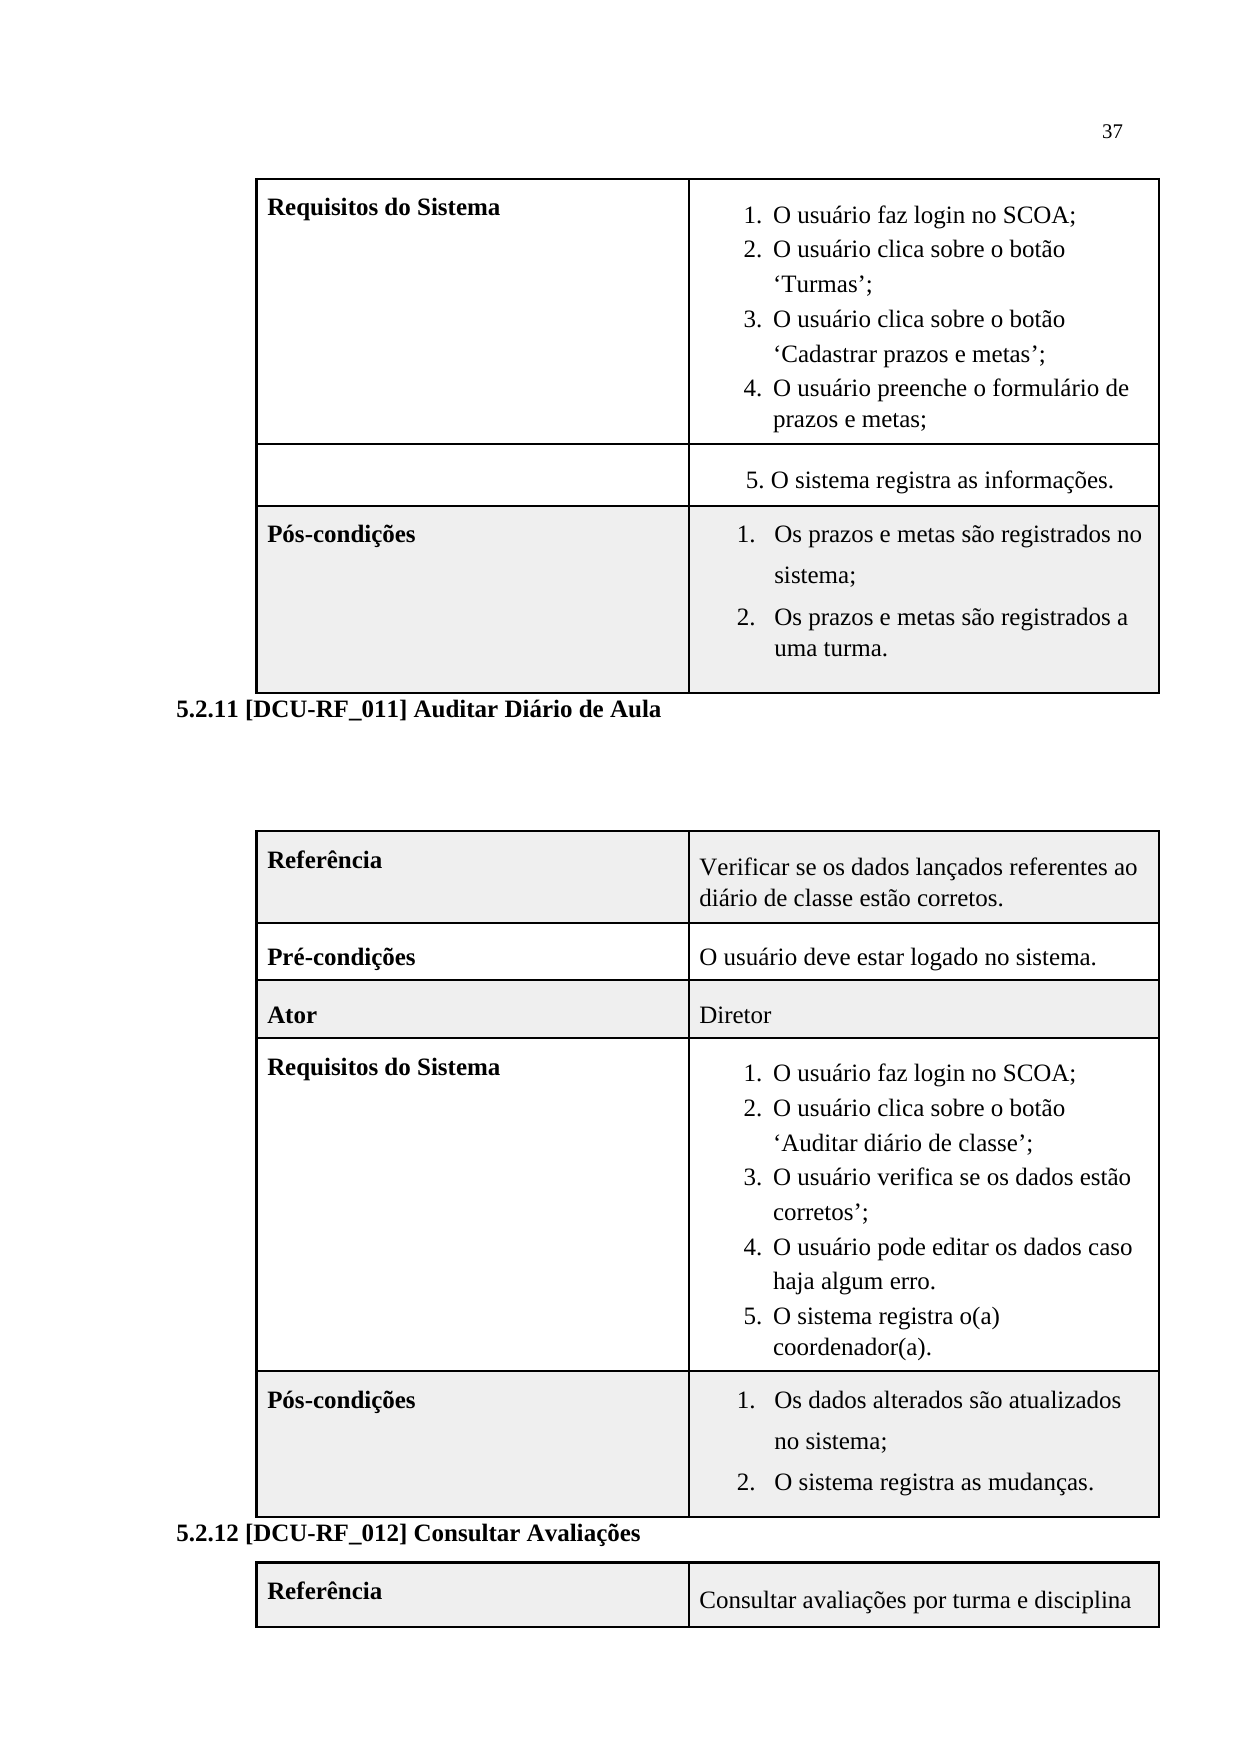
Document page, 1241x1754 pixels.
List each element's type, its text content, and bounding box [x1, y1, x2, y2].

table_cell [258, 445, 688, 505]
subtitle 5.2.12 [DCU-RF_012] Consultar Avaliações [176, 1518, 1122, 1547]
table_cell Pós-condições [258, 1372, 688, 1516]
table_cell O usuário faz login no SCOA; O usuário clica sobre o botão ‘Turmas’; O usuário clica sobre o botão ‘Cadastrar prazos e metas’; O usuário preenche o formulário de prazos e metas; [690, 180, 1158, 442]
table_header Verificar se os dados lançados referentes ao diário de classe estão corretos. [690, 832, 1158, 922]
table_cell Requisitos do Sistema [258, 180, 688, 442]
table_cell Requisitos do Sistema [258, 1039, 688, 1370]
table_header Referência [258, 832, 688, 922]
table_cell Diretor [690, 981, 1158, 1037]
table_cell Pré-condições [258, 924, 688, 979]
table_cell Ator [258, 981, 688, 1037]
subtitle 5.2.11 [DCU-RF_011] Auditar Diário de Aula [176, 694, 1122, 722]
table_cell Os prazos e metas são registrados no sistema; Os prazos e metas são registrados a uma turma. [690, 507, 1158, 692]
table_cell O usuário faz login no SCOA; O usuário clica sobre o botão ‘Auditar diário de classe’; O usuário verifica se os dados estão corretos’; O usuário pode editar os dados caso haja algum erro. O sistema registra o(a) coordenador(a). [690, 1039, 1158, 1370]
table_cell O usuário deve estar logado no sistema. [690, 924, 1158, 979]
table_cell Pós-condições [258, 507, 688, 692]
table_cell Os dados alterados são atualizados no sistema; O sistema registra as mudanças. [690, 1372, 1158, 1516]
table_header Consultar avaliações por turma e disciplina [690, 1564, 1158, 1626]
table_cell 5. O sistema registra as informações. [690, 445, 1158, 505]
table_header Referência [258, 1564, 688, 1626]
